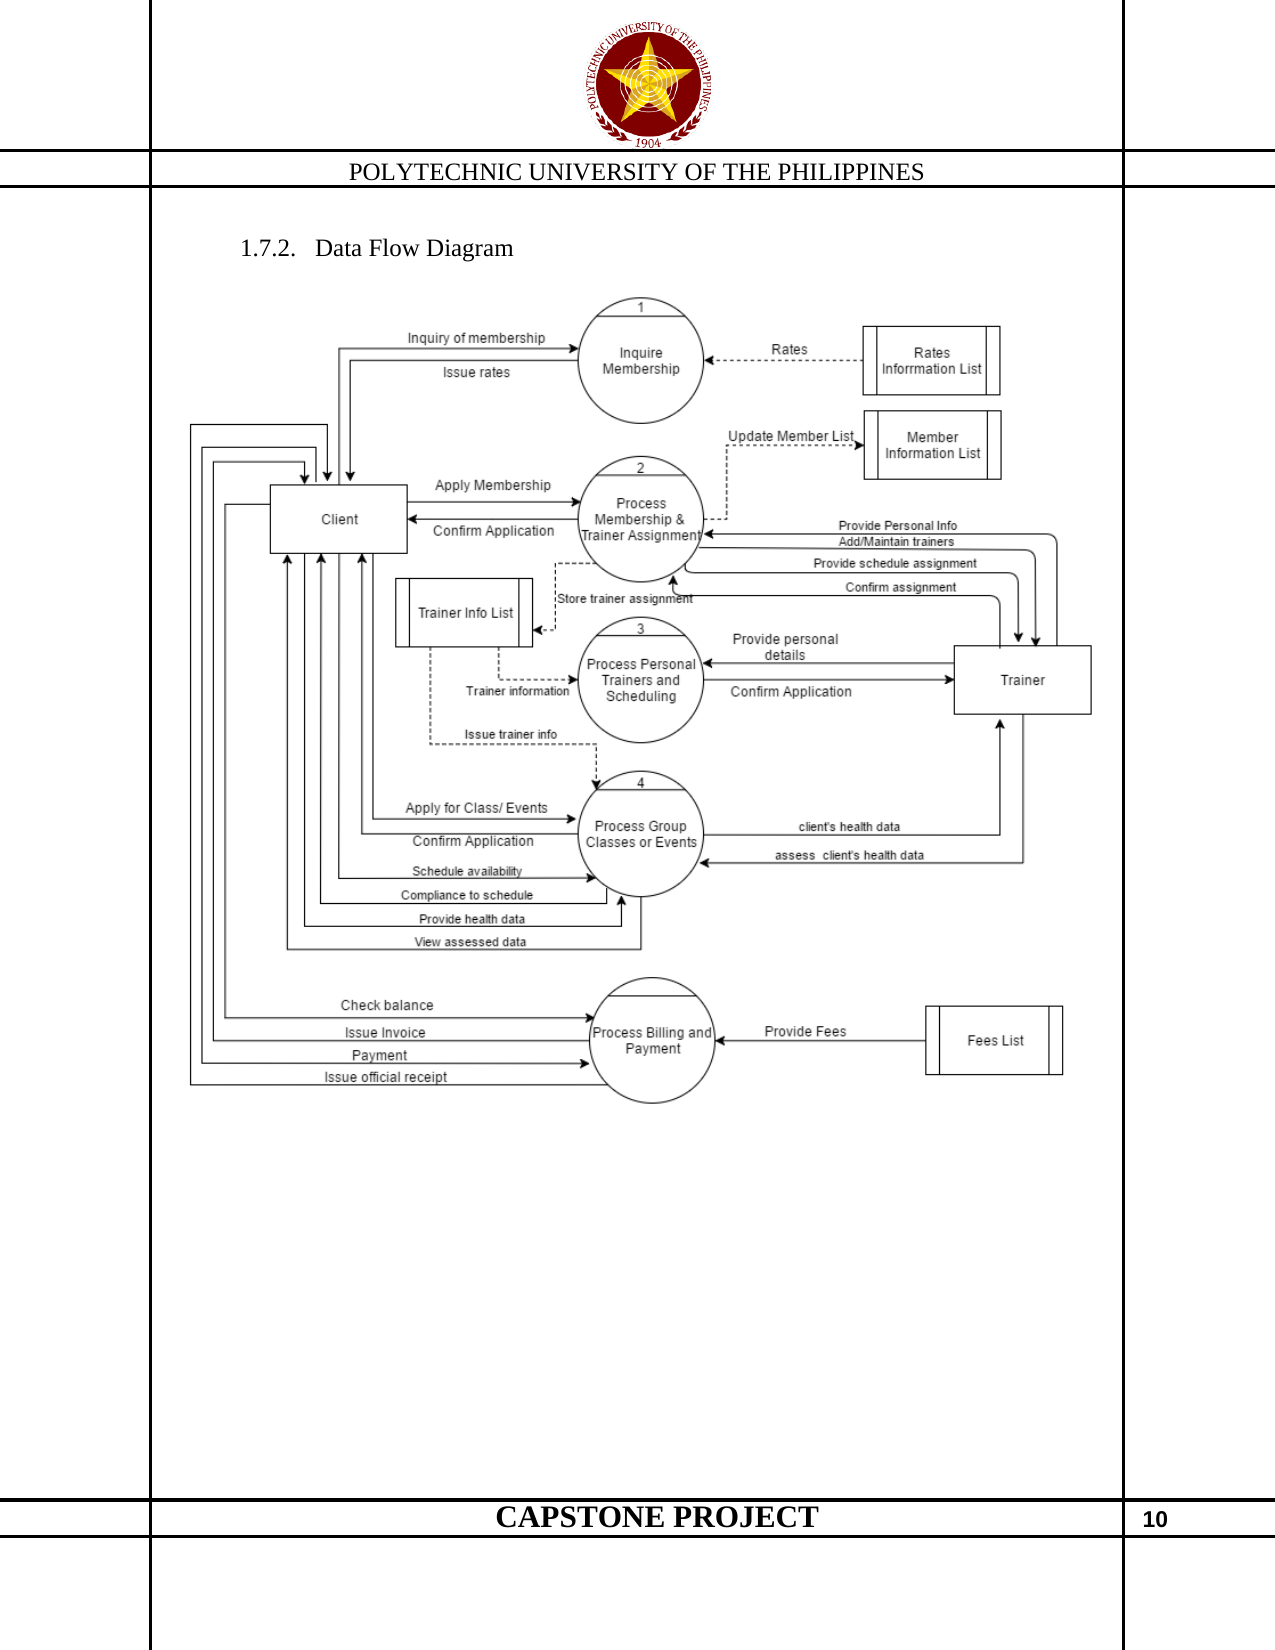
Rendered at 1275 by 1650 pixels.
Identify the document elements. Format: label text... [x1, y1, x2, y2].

picture [165, 279, 1106, 1120]
picture [583, 20, 712, 149]
list Data Flow Diagram [240, 233, 1110, 262]
